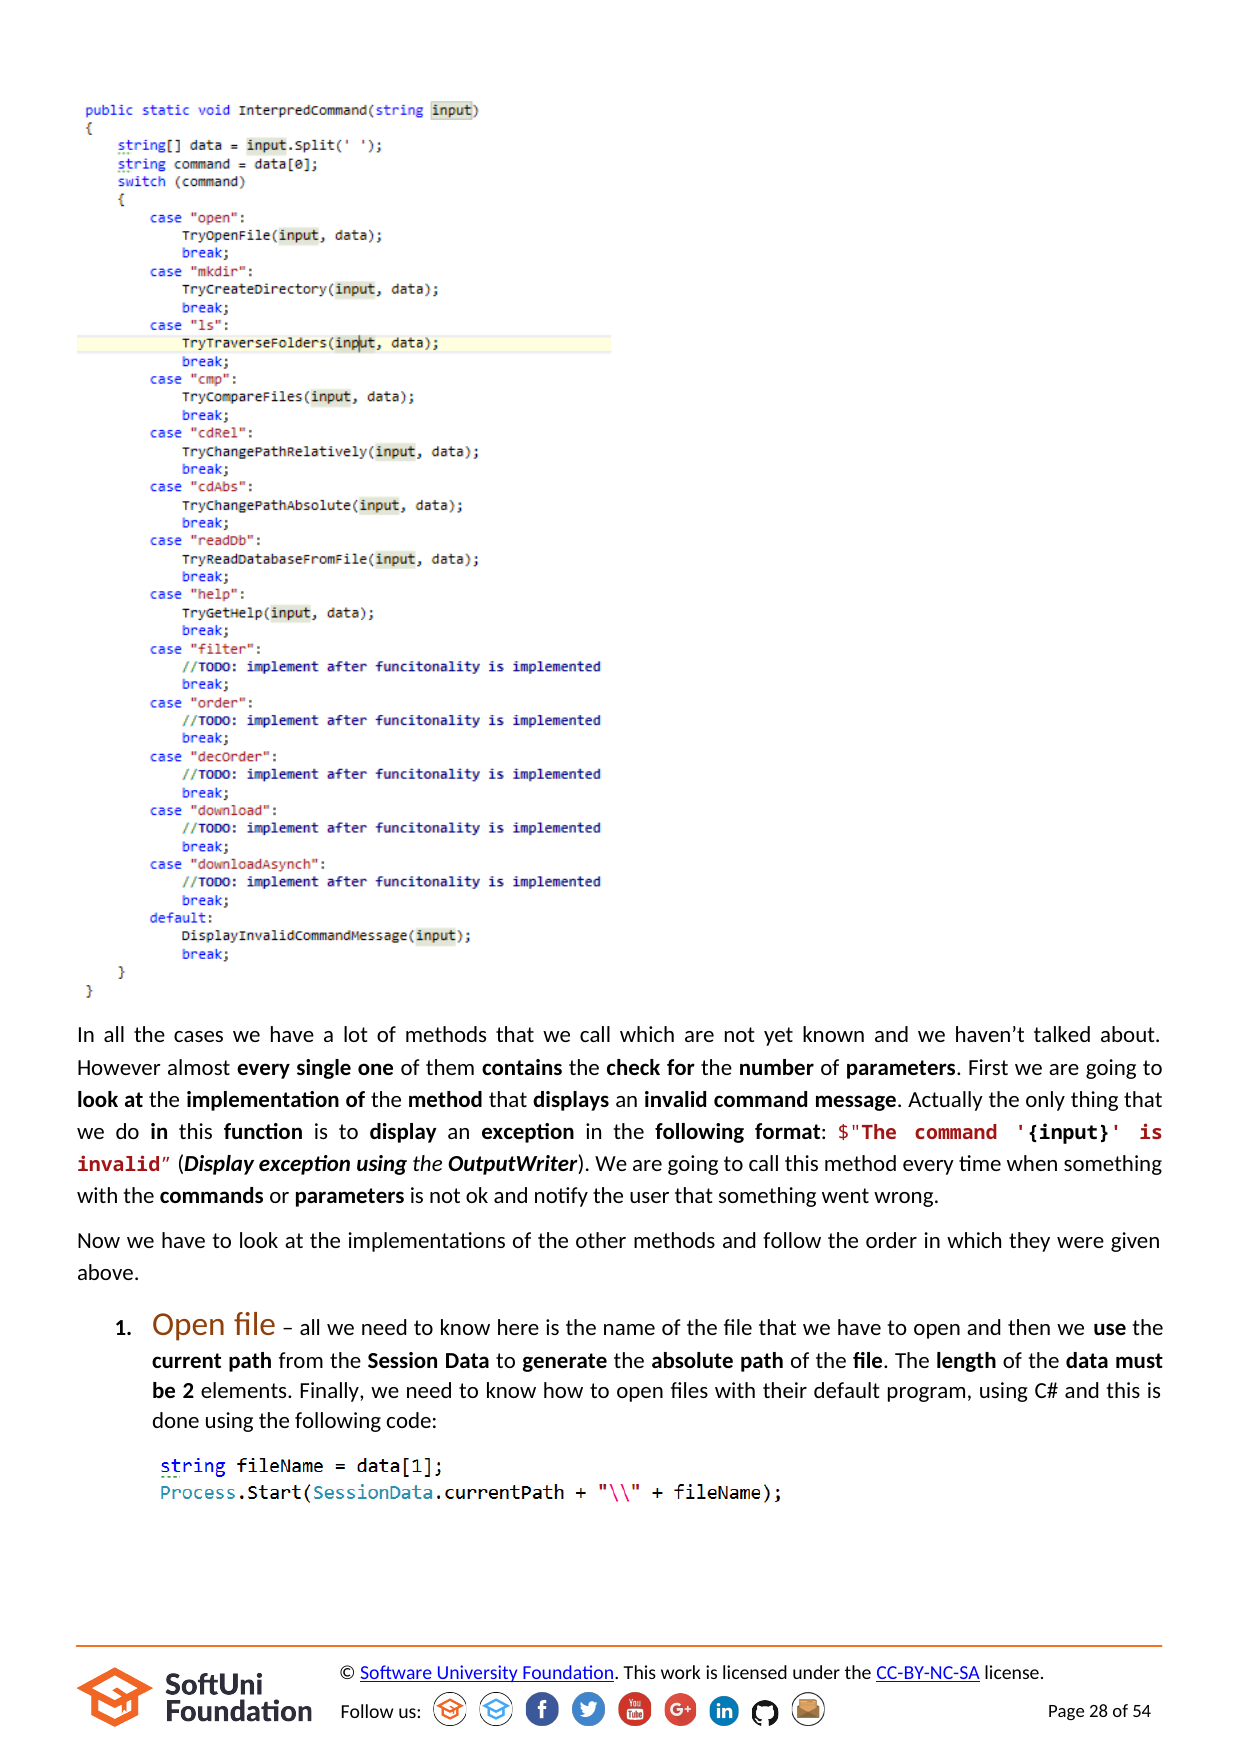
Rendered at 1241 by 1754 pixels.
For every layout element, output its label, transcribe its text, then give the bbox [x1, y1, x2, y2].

picture [752, 1700, 779, 1726]
picture [664, 1693, 697, 1726]
picture [572, 1692, 605, 1726]
picture [525, 1692, 559, 1726]
picture [76, 1667, 312, 1727]
picture [76, 95, 612, 1004]
picture [151, 1448, 798, 1513]
picture [618, 1692, 652, 1726]
picture [709, 1717, 718, 1726]
picture [723, 1708, 732, 1717]
picture [730, 1696, 739, 1705]
picture [479, 1692, 513, 1726]
list Open file – all we need to know here is the name of the file that we have to open and then we use the current path from the Session Data to generate the absolute path of the file. The length of the data must be 2 elements. Finally, we need to know how to open files with their default program, using C# and this is done using the following code: [114, 1303, 1163, 1434]
picture [709, 1696, 718, 1705]
text Now we have to look at the implementations of the other methods and follow the order in which they were given above. [77, 1226, 1163, 1286]
picture [730, 1717, 739, 1726]
picture [433, 1692, 467, 1726]
picture [791, 1692, 825, 1726]
text In all the cases we have a lot of methods that we call which are not yet known and we haven’t talked about. However almost every single one of them contains the check for the number of parameters. First we are going to look at the implementation of the method that displays an invalid command message. Actually the only thing that we do in this function is to display an exception in the following format: $"The command '{input}' is invalid” (Display exception using the OutputWriter). We are going to call this method every time when something with the commands or parameters is not ok and notify the user that something went wrong. [77, 1020, 1163, 1209]
